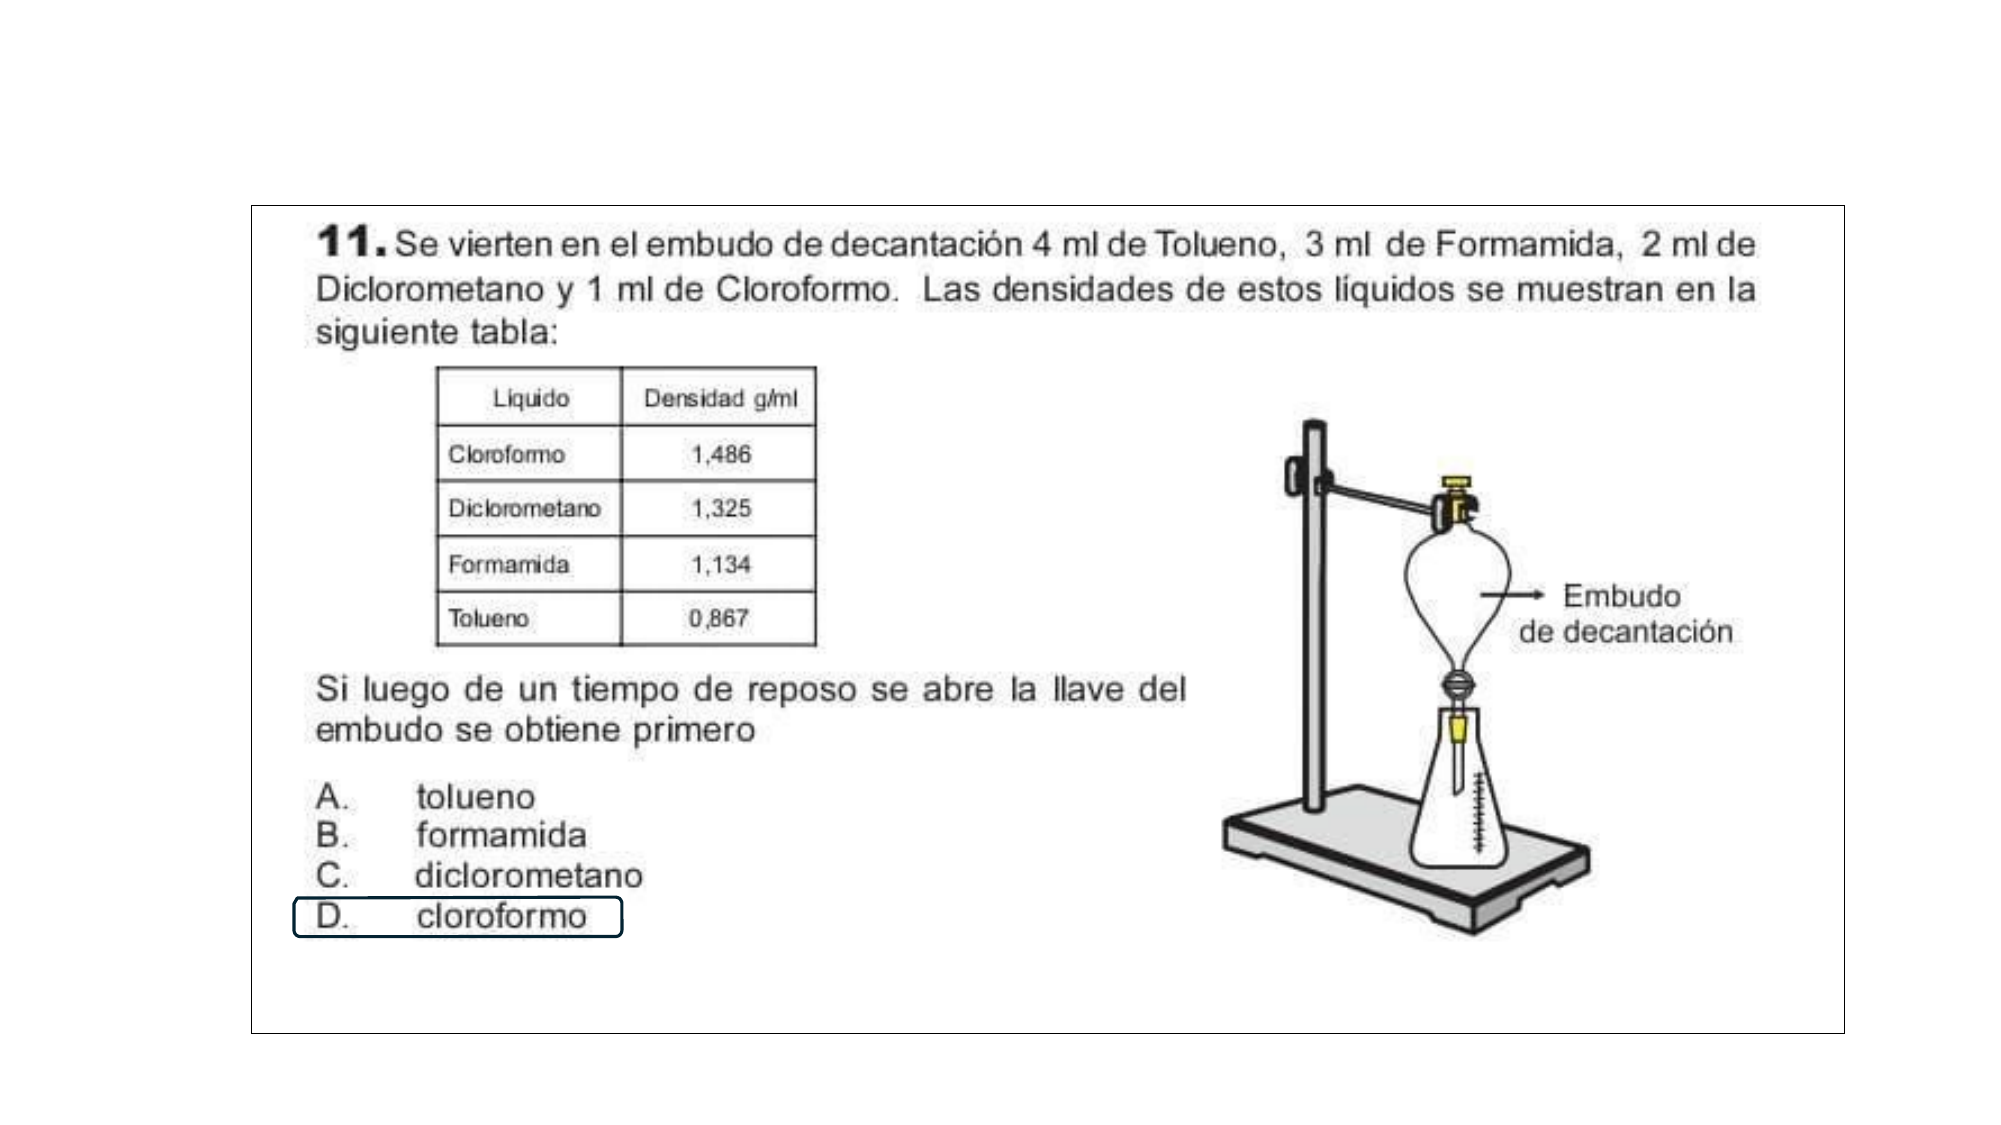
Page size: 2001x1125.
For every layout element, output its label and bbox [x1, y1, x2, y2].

picture [252, 206, 1844, 1033]
